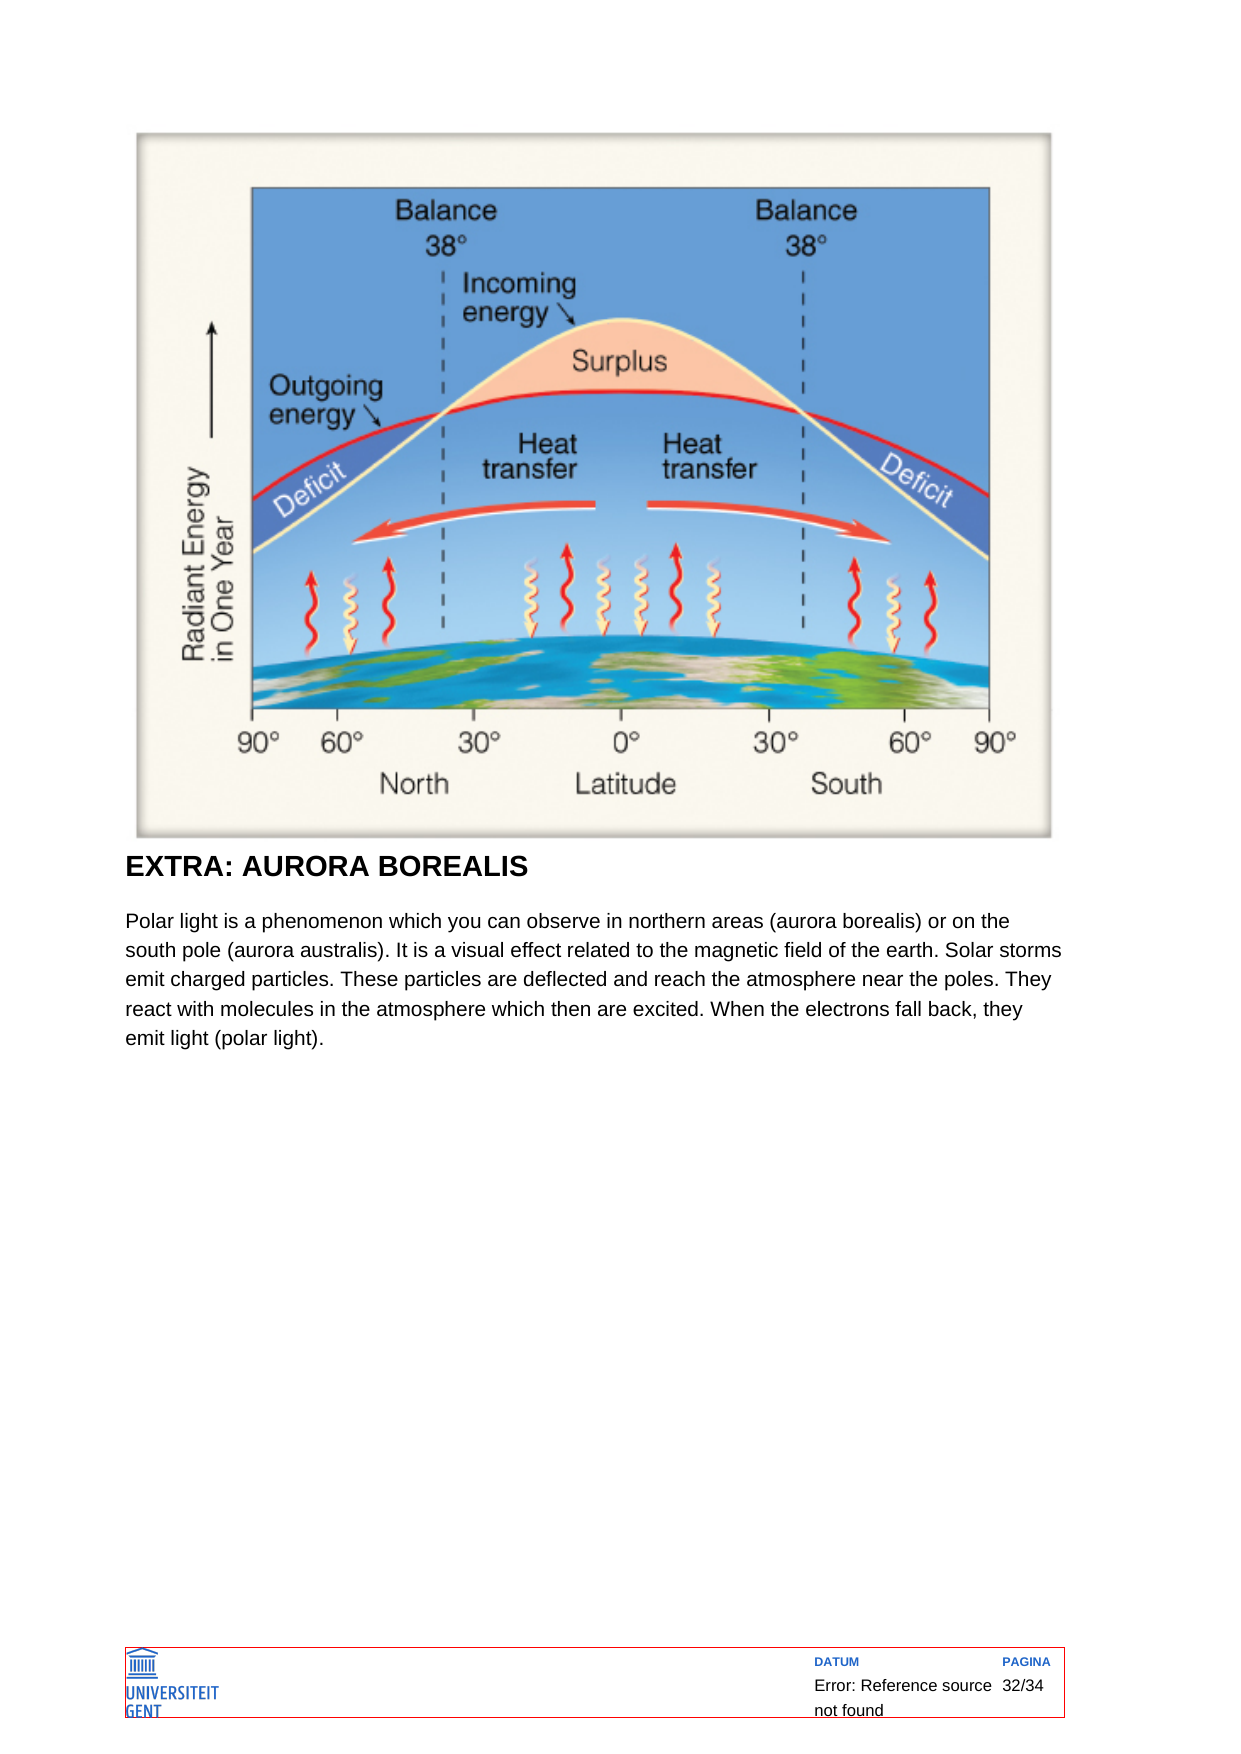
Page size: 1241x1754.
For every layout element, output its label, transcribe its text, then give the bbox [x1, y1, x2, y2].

picture [95, 1623, 252, 1749]
picture [125, 124, 1065, 846]
text Polar light is a phenomenon which you can observe in northern areas (aurora borealis) or on the south pole (aurora australis). It is a visual effect related to the magnetic field of the earth. Solar storms emit charged particles. These particles are deflected and reach the atmosphere near the poles. They react with molecules in the atmosphere which then are excited. When the electrons fall back, they emit light (polar light). [125, 904, 1065, 1049]
subtitle EXTRA: AURORA BOREALIS [125, 846, 1065, 883]
